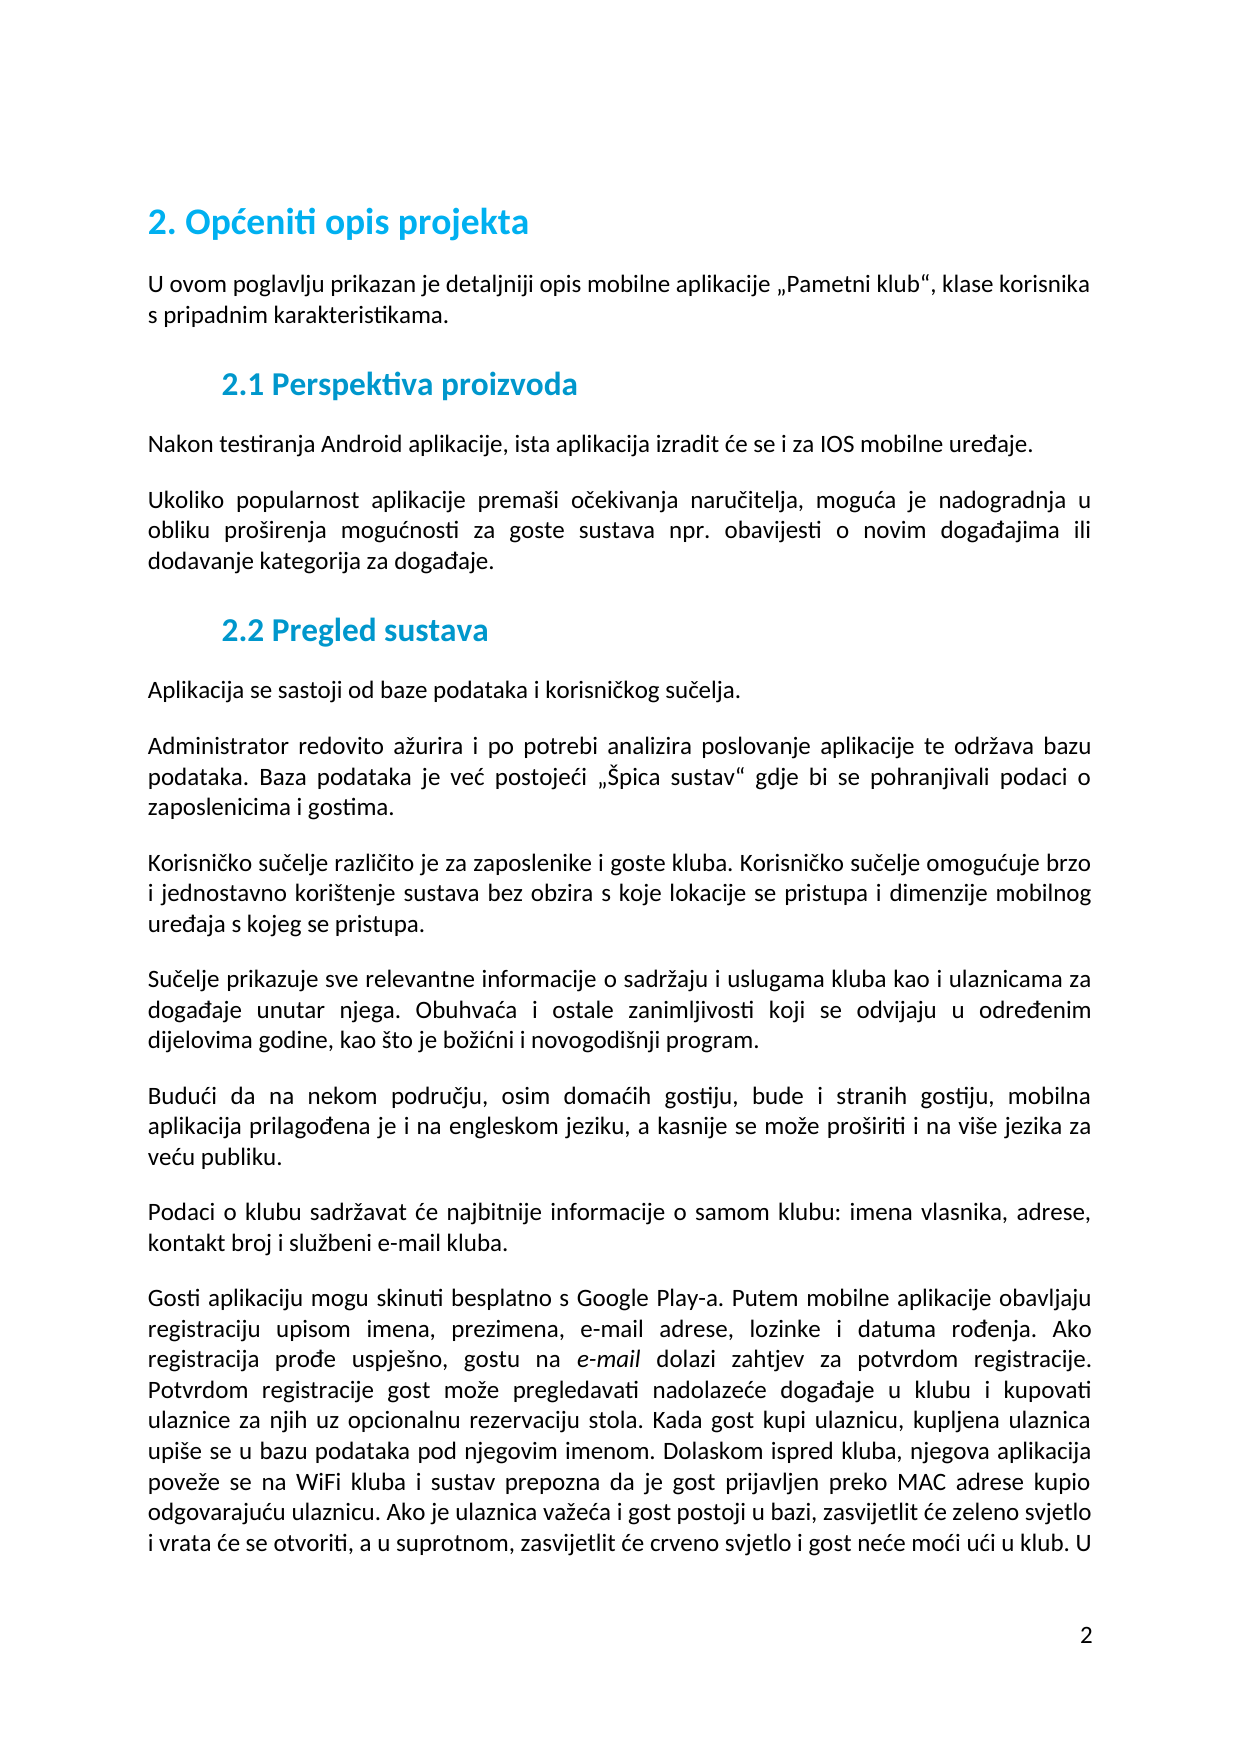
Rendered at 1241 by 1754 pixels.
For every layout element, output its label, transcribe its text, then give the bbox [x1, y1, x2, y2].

text Ukoliko popularnost aplikacije premaši očekivanja naručitelja, moguća je nadogradnja u obliku proširenja mogućnosti za goste sustava npr. obavijesti o novim događajima ili dodavanje kategorija za događaje. [148, 484, 1093, 576]
subtitle Općeniti opis projekta [148, 198, 1093, 243]
subtitle 2.1 Perspektiva proizvoda [221, 363, 1093, 403]
text Administrator redovito ažurira i po potrebi analizira poslovanje aplikacije te održava bazu podataka. Baza podataka je već postojeći „Špica sustav“ gdje bi se pohranjivali podaci o zaposlenicima i gostima. [148, 730, 1093, 822]
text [148, 1282, 1093, 1557]
subtitle 2.2 Pregled sustava [221, 609, 1093, 650]
text Podaci o klubu sadržavat će najbitnije informacije o samom klubu: imena vlasnika, adrese, kontakt broj i službeni e-mail kluba. [148, 1196, 1093, 1257]
text Nakon testiranja Android aplikacije, ista aplikacija izradit će se i za IOS mobilne uređaje. [148, 428, 1093, 459]
text Budući da na nekom području, osim domaćih gostiju, bude i stranih gostiju, mobilna aplikacija prilagođena je i na engleskom jeziku, a kasnije se može proširiti i na više jezika za veću publiku. [148, 1080, 1093, 1171]
text Korisničko sučelje različito je za zaposlenike i goste kluba. Korisničko sučelje omogućuje brzo i jednostavno korištenje sustava bez obzira s koje lokacije se pristupa i dimenzije mobilnog uređaja s kojeg se pristupa. [148, 847, 1093, 938]
text U ovom poglavlju prikazan je detaljniji opis mobilne aplikacije „Pametni klub“, klase korisnika s pripadnim karakteristikama. [148, 268, 1093, 329]
text Aplikacija se sastoji od baze podataka i korisničkog sučelja. [148, 675, 1093, 705]
text Sučelje prikazuje sve relevantne informacije o sadržaju i uslugama kluba kao i ulaznicama za događaje unutar njega. Obuhvaća i ostale zanimljivosti koji se odvijaju u određenim dijelovima godine, kao što je božićni i novogodišnji program. [148, 963, 1093, 1055]
